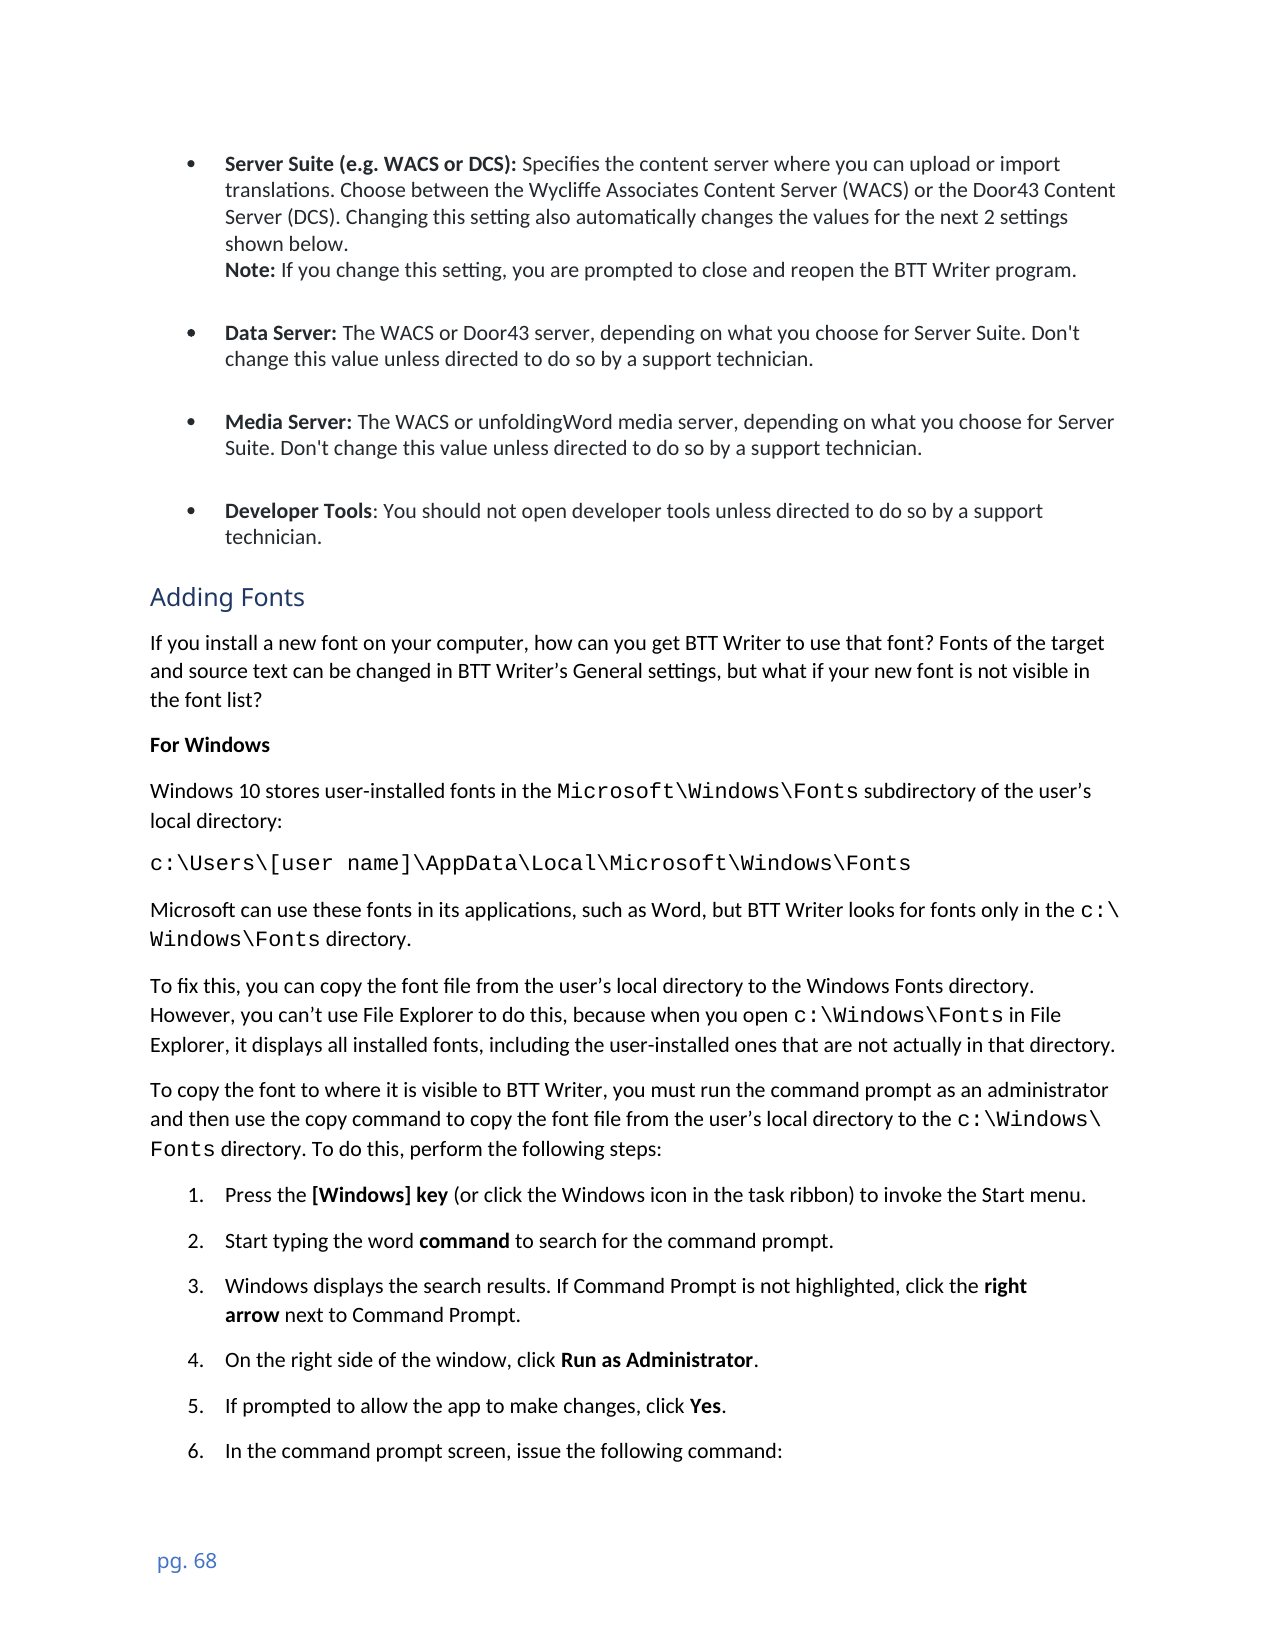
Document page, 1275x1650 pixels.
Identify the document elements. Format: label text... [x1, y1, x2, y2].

text To fix this, you can copy the font file from the user’s local directory to the Windows Fonts directory. However, you can’t use File Explorer to do this, because when you open c:\Windows\Fonts in File Explorer, it displays all installed fonts, including the user-installed ones that are not actually in that directory. [150, 972, 1125, 1058]
list In the command prompt screen, issue the following command: [187, 1437, 1125, 1464]
text If you install a new font on your computer, how can you get BTT Writer to use that font? Fonts of the target and source text can be changed in BTT Writer’s General settings, but what if your new font is not visible in the font list? [150, 629, 1125, 713]
list Developer Tools: You should not open developer tools unless directed to do so by a support technician. [187, 497, 1125, 550]
list Press the [Windows] key (or click the Windows icon in the task ribbon) to invoke the Start menu. [187, 1182, 1125, 1208]
list On the right side of the window, click Run as Administrator. [187, 1347, 1125, 1373]
text c:\Users\[user name]\AppData\Local\Microsoft\Windows\Fonts [150, 852, 1125, 877]
list Start typing the word command to search for the command prompt. [187, 1227, 1125, 1254]
text Windows 10 stores user-installed fonts in the Microsoft\Windows\Fonts subdirectory of the user’s local directory: [150, 777, 1125, 833]
list Media Server: The WACS or unfoldingWord media server, depending on what you choose for Server Suite. Don't change this value unless directed to do so by a support technician. [187, 408, 1125, 497]
subtitle Adding Fonts [150, 579, 1125, 613]
text Microsoft can use these fonts in its applications, such as Word, but BTT Writer looks for fonts only in the c:\Windows\Fonts directory. [150, 896, 1125, 953]
list If prompted to allow the app to make changes, click Yes. [187, 1392, 1125, 1419]
list Windows displays the search results. If Command Prompt is not highlighted, click the right arrow next to Command Prompt. [187, 1272, 1125, 1328]
list Data Server: The WACS or Door43 server, depending on what you choose for Server Suite. Don't change this value unless directed to do so by a support technician. [187, 319, 1125, 408]
list Server Suite (e.g. WACS or DCS): Specifies the content server where you can upload or import translations. Choose between the Wycliffe Associates Content Server (WACS) or the Door43 Content Server (DCS). Changing this setting also automatically changes the values for the next 2 settings shown below. Note: If you change this setting, you are prompted to close and reopen the BTT Writer program. [187, 150, 1125, 319]
text To copy the font to where it is visible to BTT Writer, you must run the command prompt as an administrator and then use the copy command to copy the font file from the user’s local directory to the c:\Windows\Fonts directory. To do this, perform the following steps: [150, 1076, 1125, 1163]
text For Windows [150, 732, 1125, 758]
